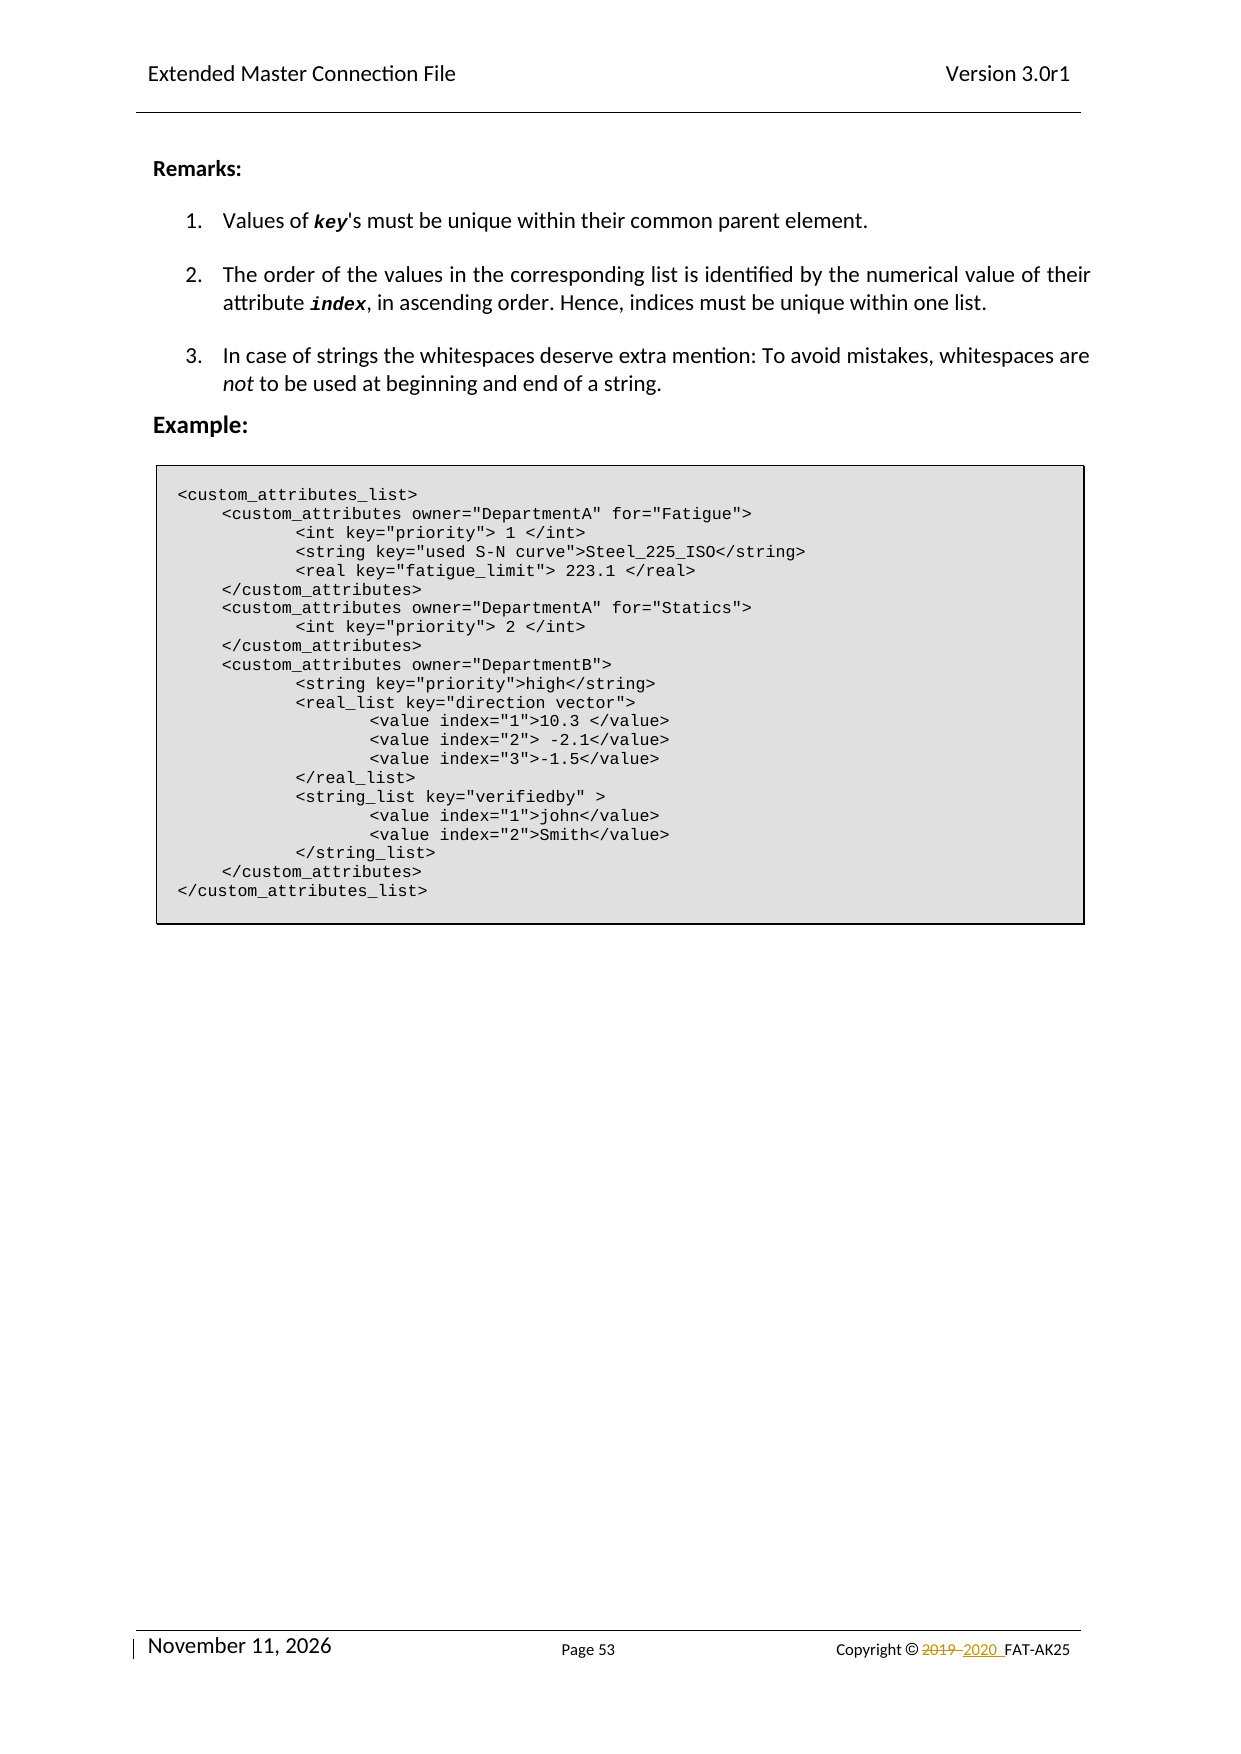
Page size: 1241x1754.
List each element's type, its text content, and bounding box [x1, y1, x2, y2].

text <custom_attributes owner="DepartmentB"> [157, 653, 1083, 672]
text </custom_attributes> [157, 861, 1083, 879]
text <real key="fatigue_limit"> 223.1 </real> [157, 559, 1083, 578]
text <string key="used S-N curve">Steel_225_ISO</string> [157, 540, 1083, 559]
text <value index="1">john</value> [157, 804, 1083, 823]
text </real_list> [157, 766, 1083, 785]
text <custom_attributes owner="DepartmentA" for="Fatigue"> [157, 502, 1083, 521]
list In case of strings the whitespaces deserve extra mention: To avoid mistakes, whitespaces are not to be used at beginning and end of a string. [185, 341, 1092, 397]
list Values of key's must be unique within their common parent element. [185, 207, 1092, 235]
text <int key="priority"> 2 </int> [157, 616, 1083, 634]
text </custom_attributes> [157, 634, 1083, 653]
text <int key="priority"> 1 </int> [157, 521, 1083, 540]
text Remarks: [148, 154, 1092, 182]
text </custom_attributes> [157, 578, 1083, 597]
text <string key="priority">high</string> [157, 672, 1083, 691]
text <value index="3">-1.5</value> [157, 748, 1083, 766]
text </string_list> [157, 842, 1083, 861]
text <value index="2">Smith</value> [157, 823, 1083, 842]
text <real_list key="direction vector"> [157, 691, 1083, 710]
list The order of the values in the corresponding list is identified by the numerical value of their attribute index, in ascending order. Hence, indices must be unique within one list. [185, 260, 1092, 316]
text <value index="2"> -2.1</value> [157, 729, 1083, 748]
text <value index="1">10.3 </value> [157, 710, 1083, 729]
text </custom_attributes_list> [157, 879, 1083, 898]
text <string_list key="verifiedby" > [157, 785, 1083, 804]
text <custom_attributes_list> [157, 484, 1083, 502]
text <custom_attributes owner="DepartmentA" for="Statics"> [157, 597, 1083, 616]
text Example: [148, 409, 1092, 440]
